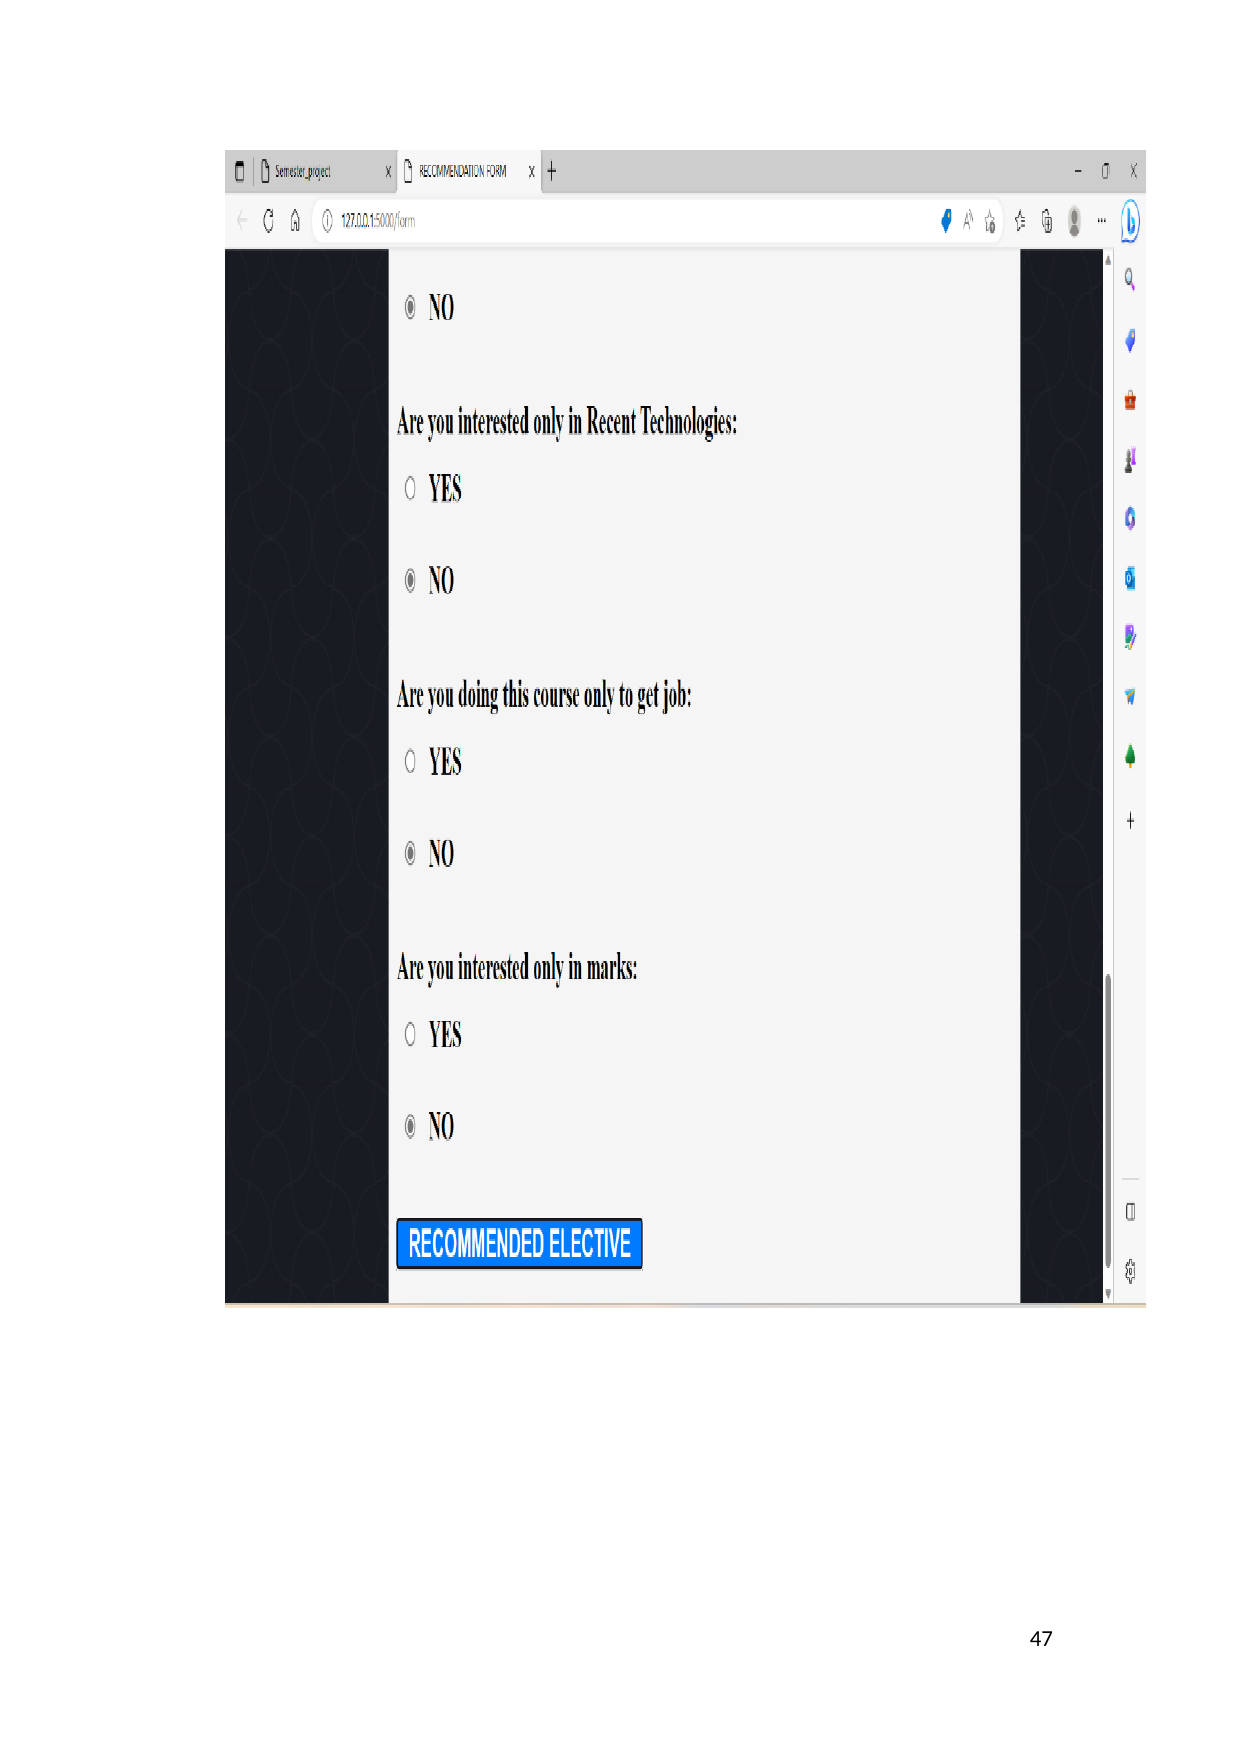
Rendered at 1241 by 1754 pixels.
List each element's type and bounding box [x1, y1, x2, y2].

picture [225, 150, 1147, 1308]
